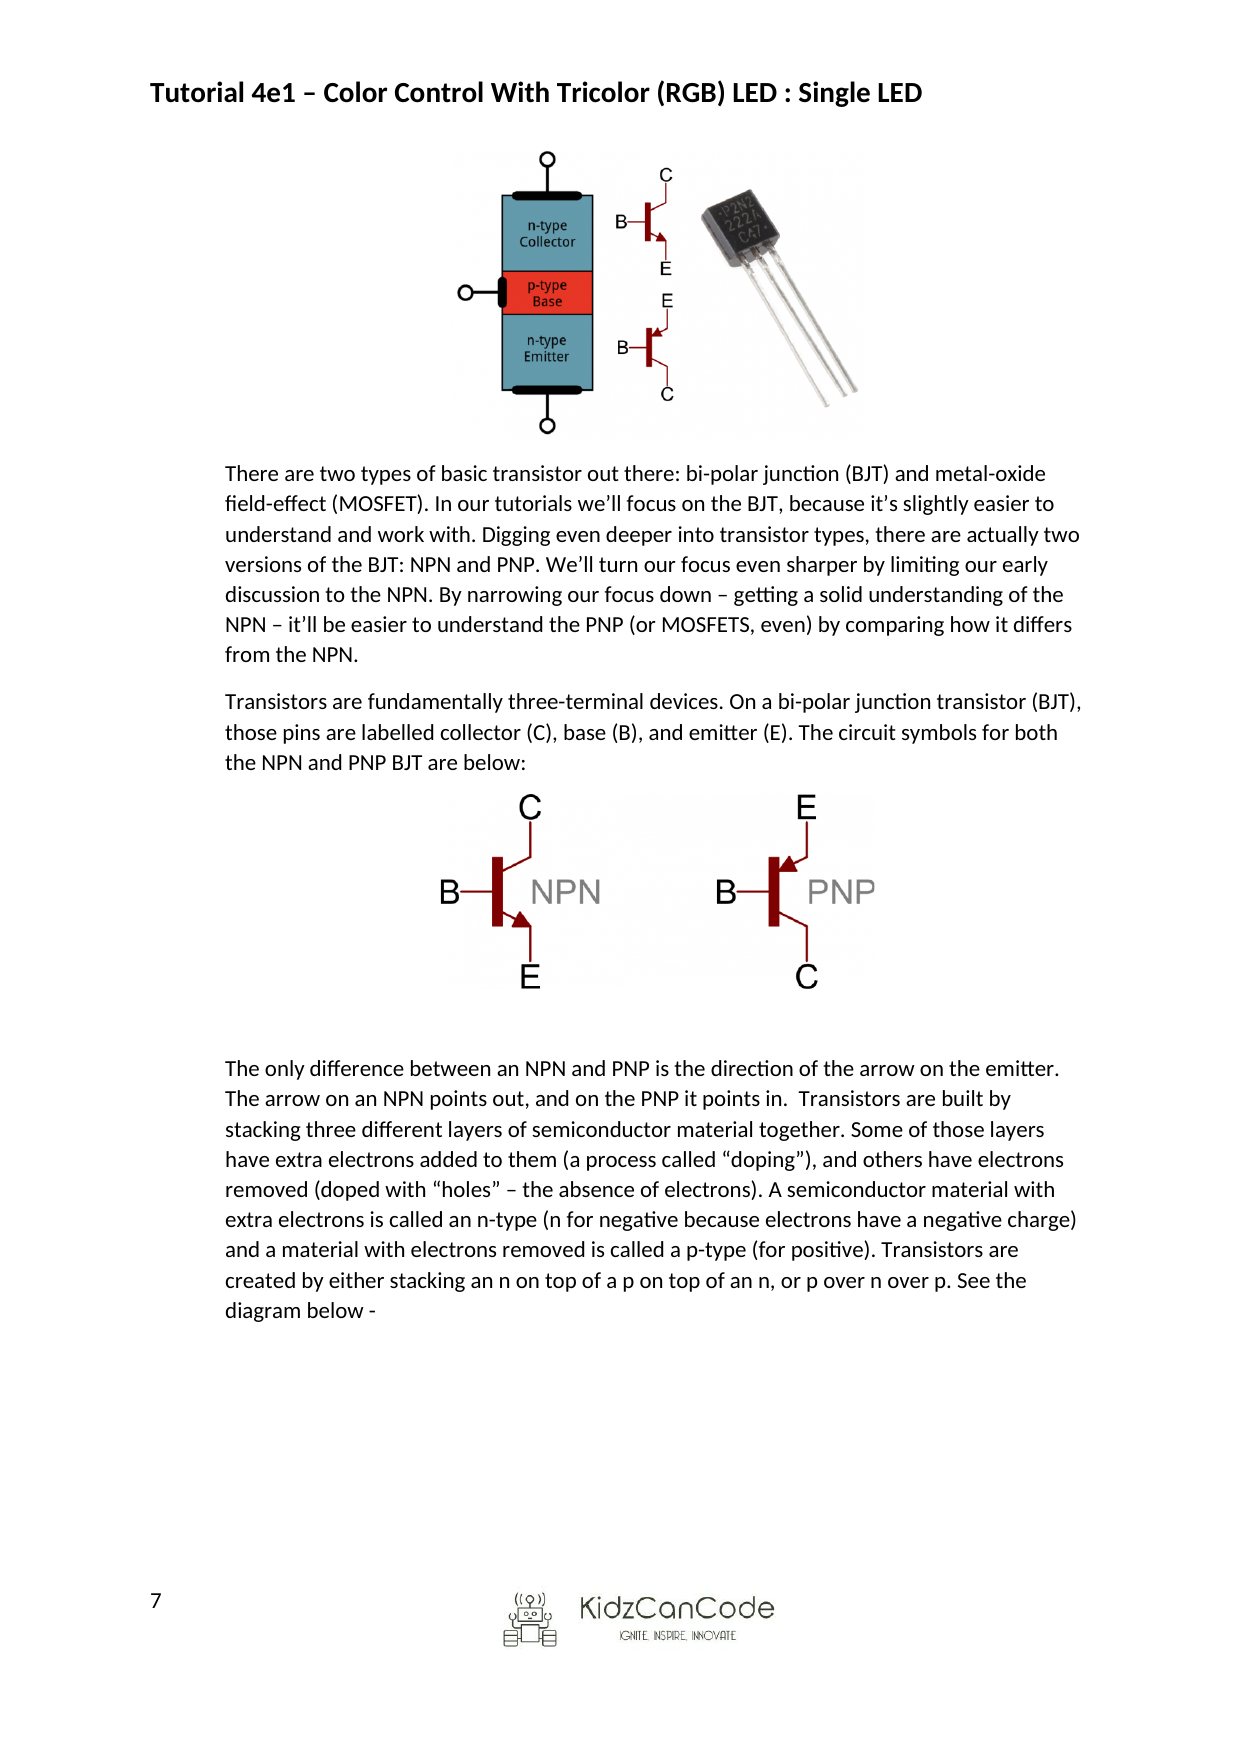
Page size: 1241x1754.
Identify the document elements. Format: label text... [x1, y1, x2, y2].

picture [450, 150, 865, 441]
text The only difference between an NPN and PNP is the direction of the arrow on the emitter. The arrow on an NPN points out, and on the PNP it points in. Transistors are built by stacking three different layers of semiconductor material together. Some of those layers have extra electrons added to them (a process called “doping”), and others have electrons removed (doped with “holes” – the absence of electrons). A semiconductor material with extra electrons is called an n-type (n for negative because electrons have a negative charge) and a material with electrons removed is called a p-type (for positive). Transistors are created by either stacking an n on top of a p on top of an n, or p over n over p. See the diagram below - [225, 1054, 1090, 1324]
picture [440, 794, 875, 989]
text Transistors are fundamentally three-terminal devices. On a bi-polar junction transistor (BJT), those pins are labelled collector (C), base (B), and emitter (E). The circuit symbols for both the NPN and PNP BJT are below: [225, 687, 1090, 776]
text There are two types of basic transistor out there: bi-polar junction (BJT) and metal-oxide field-effect (MOSFET). In our tutorials we’ll focus on the BJT, because it’s slightly easier to understand and work with. Digging even deeper into transistor types, there are actually two versions of the BJT: NPN and PNP. We’ll turn our focus even sharper by limiting our early discussion to the NPN. By narrowing our focus down – getting a solid understanding of the NPN – it’ll be easier to understand the PNP (or MOSFETS, even) by comparing how it differs from the NPN. [225, 459, 1090, 669]
picture [497, 1586, 781, 1653]
